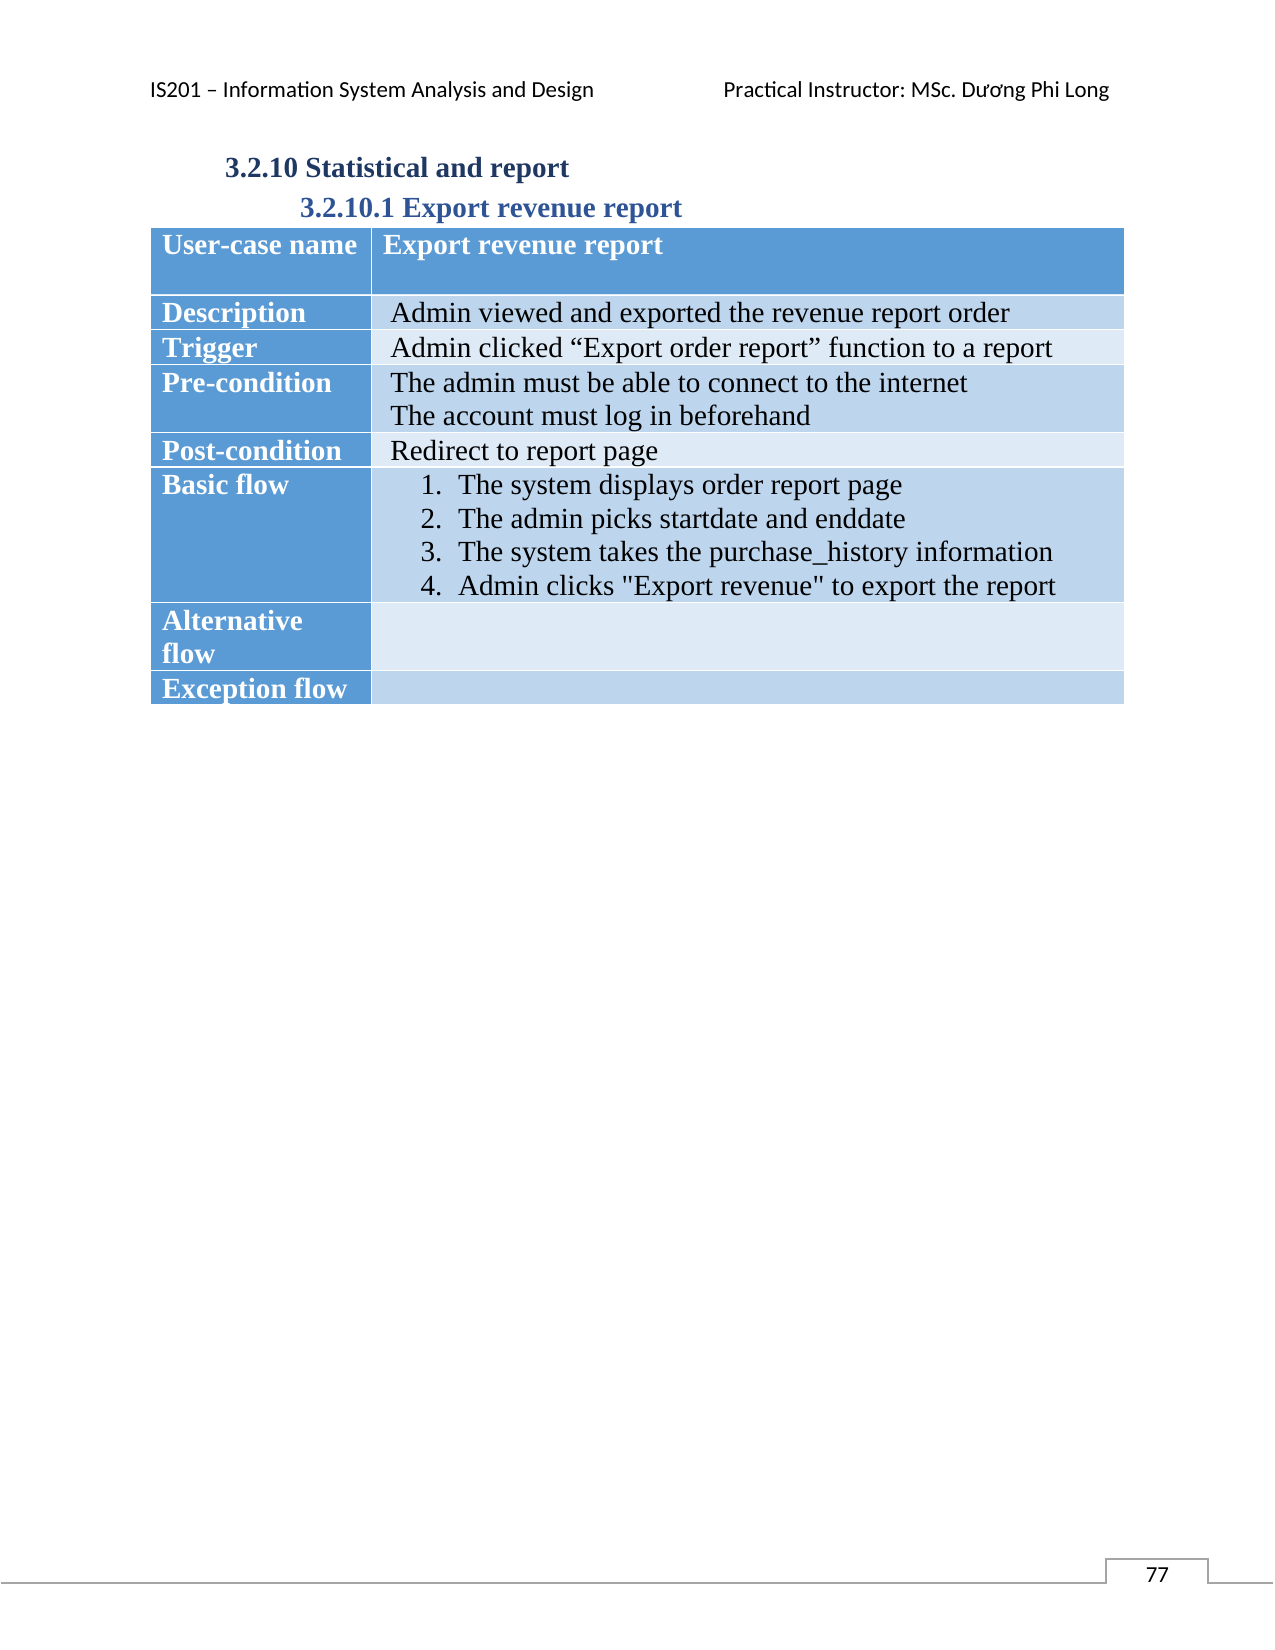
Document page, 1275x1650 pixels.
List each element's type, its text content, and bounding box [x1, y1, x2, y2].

table_cell Admin clicked “Export order report” function to a report [372, 330, 1124, 364]
table_cell Exception flow [151, 671, 371, 704]
table_cell [372, 603, 1124, 670]
table_header Export revenue report [372, 228, 1124, 294]
table_cell Trigger [151, 330, 371, 364]
table_cell Description [151, 296, 371, 329]
table_cell Basic flow [151, 468, 371, 602]
table_header User-case name [151, 228, 371, 294]
table_cell [372, 671, 1124, 704]
table_cell The system displays order report page The admin picks startdate and enddate The system takes the purchase_history information Admin clicks "Export revenue" to export the report [372, 468, 1124, 602]
subtitle 3.2.10 Statistical and report [225, 150, 1125, 183]
table_cell The admin must be able to connect to the internet The account must log in beforehand [372, 365, 1124, 432]
table_cell Alternative flow [151, 603, 371, 670]
table_cell Pre-condition [151, 365, 371, 432]
subtitle 3.2.10.1 Export revenue report [300, 190, 1125, 224]
table_cell Redirect to report page [372, 433, 1124, 466]
table_cell Admin viewed and exported the revenue report order [372, 296, 1124, 329]
table_cell Post-condition [151, 433, 371, 466]
